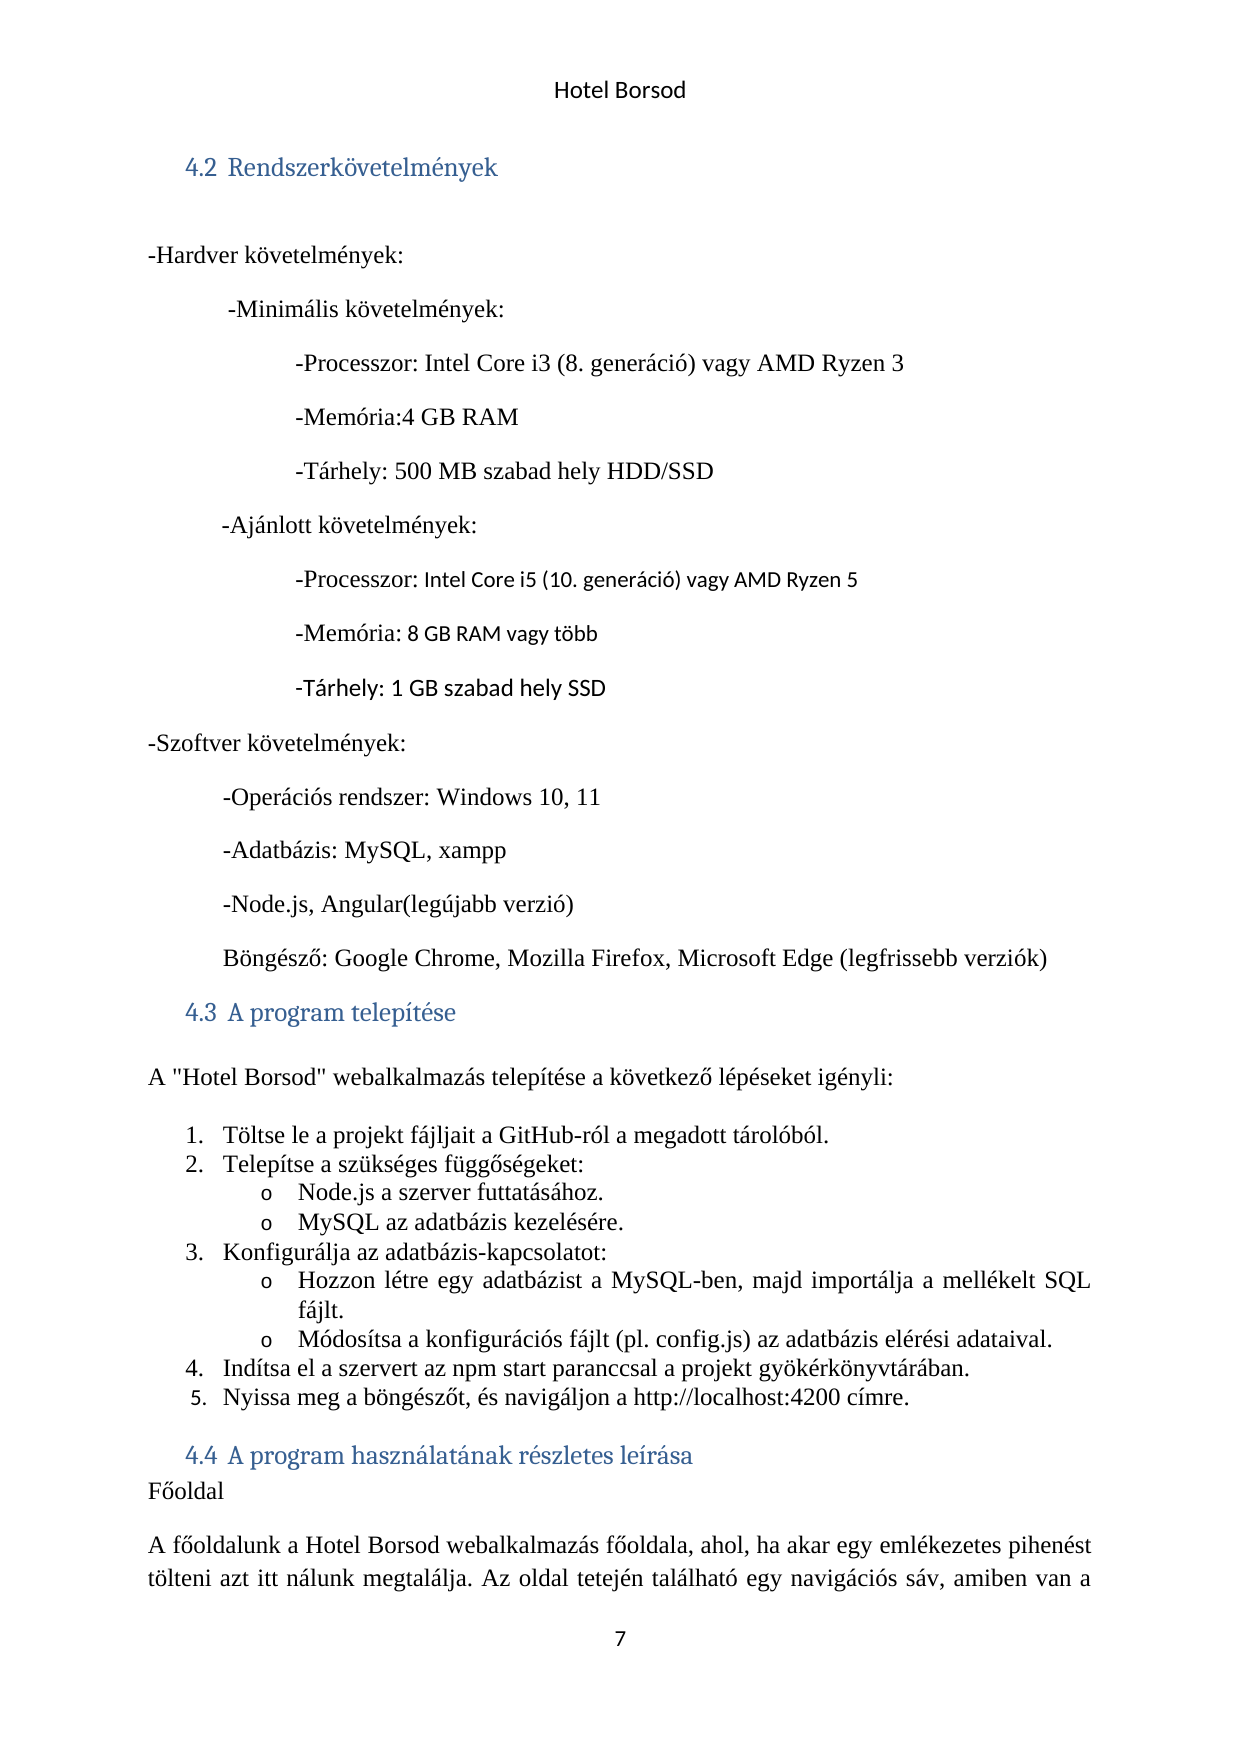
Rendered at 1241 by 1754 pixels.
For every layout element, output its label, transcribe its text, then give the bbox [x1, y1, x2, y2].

text Böngésző: Google Chrome, Mozilla Firefox, Microsoft Edge (legfrissebb verziók) [223, 943, 1093, 972]
text -Minimális követelmények: [221, 294, 1093, 323]
list Konfigurálja az adatbázis-kapcsolatot: [185, 1237, 1093, 1265]
text -Szoftver követelmények: [148, 728, 1093, 757]
list Nyissa meg a böngészőt, és navigáljon a http://localhost:4200 címre. [190, 1382, 1093, 1411]
list Indítsa el a szervert az npm start paranccsal a projekt gyökérkönyvtárában. [185, 1353, 1093, 1382]
subtitle A program telepítése [185, 997, 1093, 1028]
list MySQL az adatbázis kezelésére. [260, 1207, 1093, 1237]
text -Operációs rendszer: Windows 10, 11 [223, 782, 1093, 810]
list Töltse le a projekt fájljait a GitHub-ról a megadott tárolóból. [185, 1120, 1093, 1149]
subtitle Rendszerkövetelmények [185, 152, 1093, 183]
list Telepítse a szükséges függőségeket: [185, 1149, 1093, 1177]
text -Tárhely: 500 MB szabad hely HDD/SSD [295, 456, 1093, 485]
list Módosítsa a konfigurációs fájlt (pl. config.js) az adatbázis elérési adataival. [260, 1324, 1093, 1353]
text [148, 1530, 1093, 1592]
subtitle A program használatának részletes leírása [185, 1440, 1093, 1471]
text Főoldal [148, 1476, 1093, 1505]
text -Hardver követelmények: [148, 241, 1093, 269]
text -Adatbázis: MySQL, xampp [223, 836, 1093, 864]
text -Ajánlott követelmények: [221, 510, 1093, 538]
text -Tárhely: 1 GB szabad hely SSD [295, 672, 1093, 702]
text -Processzor: Intel Core i5 (10. generáció) vagy AMD Ryzen 5 [295, 564, 1093, 593]
text -Processzor: Intel Core i3 (8. generáció) vagy AMD Ryzen 3 [295, 348, 1093, 377]
text -Memória:4 GB RAM [295, 402, 1093, 431]
text -Node.js, Angular(legújabb verzió) [223, 889, 1093, 918]
list Hozzon létre egy adatbázist a MySQL-ben, majd importálja a mellékelt SQL fájlt. [260, 1265, 1093, 1324]
list Node.js a szerver futtatásához. [260, 1177, 1093, 1207]
text -Memória: 8 GB RAM vagy több [295, 618, 1093, 647]
text A "Hotel Borsod" webalkalmazás telepítése a következő lépéseket igényli: [148, 1062, 1093, 1091]
